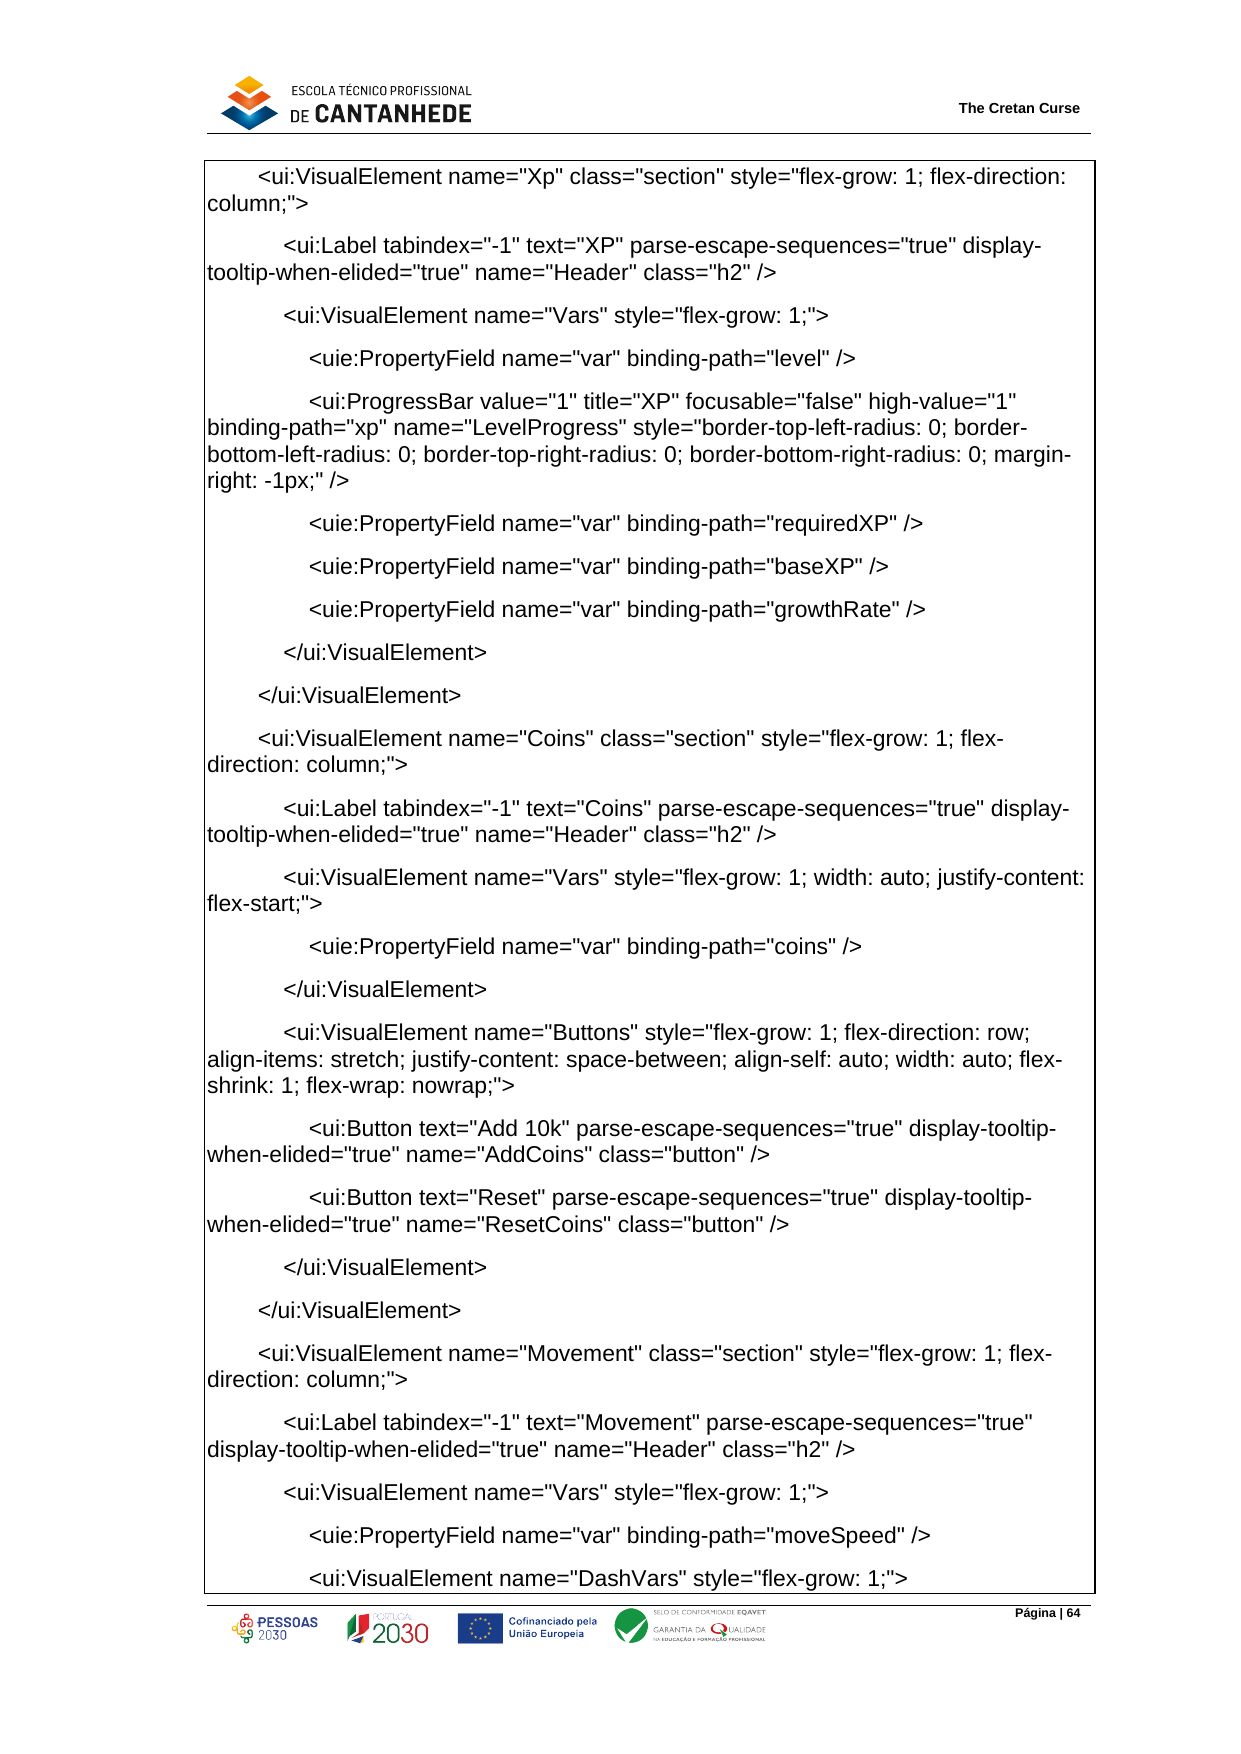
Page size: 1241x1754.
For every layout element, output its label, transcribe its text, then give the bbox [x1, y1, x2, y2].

text <ui:VisualElement name="Vars" style="flex-grow: 1;"> [205, 299, 1094, 328]
text <ui:Label tabindex="-1" text="Coins" parse-escape-sequences="true" display-tooltip-when-elided="true" name="Header" class="h2" /> [205, 791, 1094, 847]
text </ui:VisualElement> [205, 636, 1094, 665]
text <ui:Button text="Add 10k" parse-escape-sequences="true" display-tooltip-when-elided="true" name="AddCoins" class="button" /> [205, 1112, 1094, 1168]
text <ui:Label tabindex="-1" text="XP" parse-escape-sequences="true" display-tooltip-when-elided="true" name="Header" class="h2" /> [205, 229, 1094, 285]
text <ui:VisualElement name="Movement" class="section" style="flex-grow: 1; flex-direction: column;"> [205, 1337, 1094, 1392]
text <uie:PropertyField name="var" binding-path="growthRate" /> [205, 593, 1094, 622]
text </ui:VisualElement> [205, 679, 1094, 708]
text <uie:PropertyField name="var" binding-path="baseXP" /> [205, 550, 1094, 579]
picture [218, 73, 475, 133]
text <ui:Button text="Reset" parse-escape-sequences="true" display-tooltip-when-elided="true" name="ResetCoins" class="button" /> [205, 1181, 1094, 1237]
text <ui:ProgressBar value="1" title="XP" focusable="false" high-value="1" binding-path="xp" name="LevelProgress" style="border-top-left-radius: 0; border-bottom-left-radius: 0; border-top-right-radius: 0; border-bottom-right-radius: 0; margin-right: -1px;" /> [205, 385, 1094, 493]
text </ui:VisualElement> [205, 973, 1094, 1003]
text <ui:VisualElement name="Xp" class="section" style="flex-grow: 1; flex-direction: column;"> [205, 161, 1094, 216]
text <uie:PropertyField name="var" binding-path="coins" /> [205, 930, 1094, 959]
picture [218, 1606, 608, 1654]
text <ui:VisualElement name="DashVars" style="flex-grow: 1;"> [205, 1561, 1094, 1593]
text <ui:VisualElement name="Buttons" style="flex-grow: 1; flex-direction: row; align-items: stretch; justify-content: space-between; align-self: auto; width: auto; flex-shrink: 1; flex-wrap: nowrap;"> [205, 1016, 1094, 1098]
text <ui:VisualElement name="Vars" style="flex-grow: 1;"> [205, 1475, 1094, 1505]
text <ui:VisualElement name="Vars" style="flex-grow: 1; width: auto; justify-content: flex-start;"> [205, 861, 1094, 917]
text </ui:VisualElement> [205, 1294, 1094, 1323]
text <ui:VisualElement name="Coins" class="section" style="flex-grow: 1; flex-direction: column;"> [205, 722, 1094, 778]
text <uie:PropertyField name="var" binding-path="requiredXP" /> [205, 507, 1094, 536]
text <uie:PropertyField name="var" binding-path="moveSpeed" /> [205, 1518, 1094, 1548]
text </ui:VisualElement> [205, 1251, 1094, 1280]
text <ui:Label tabindex="-1" text="Movement" parse-escape-sequences="true" display-tooltip-when-elided="true" name="Header" class="h2" /> [205, 1406, 1094, 1462]
text <uie:PropertyField name="var" binding-path="level" /> [205, 342, 1094, 371]
picture [614, 1608, 766, 1643]
